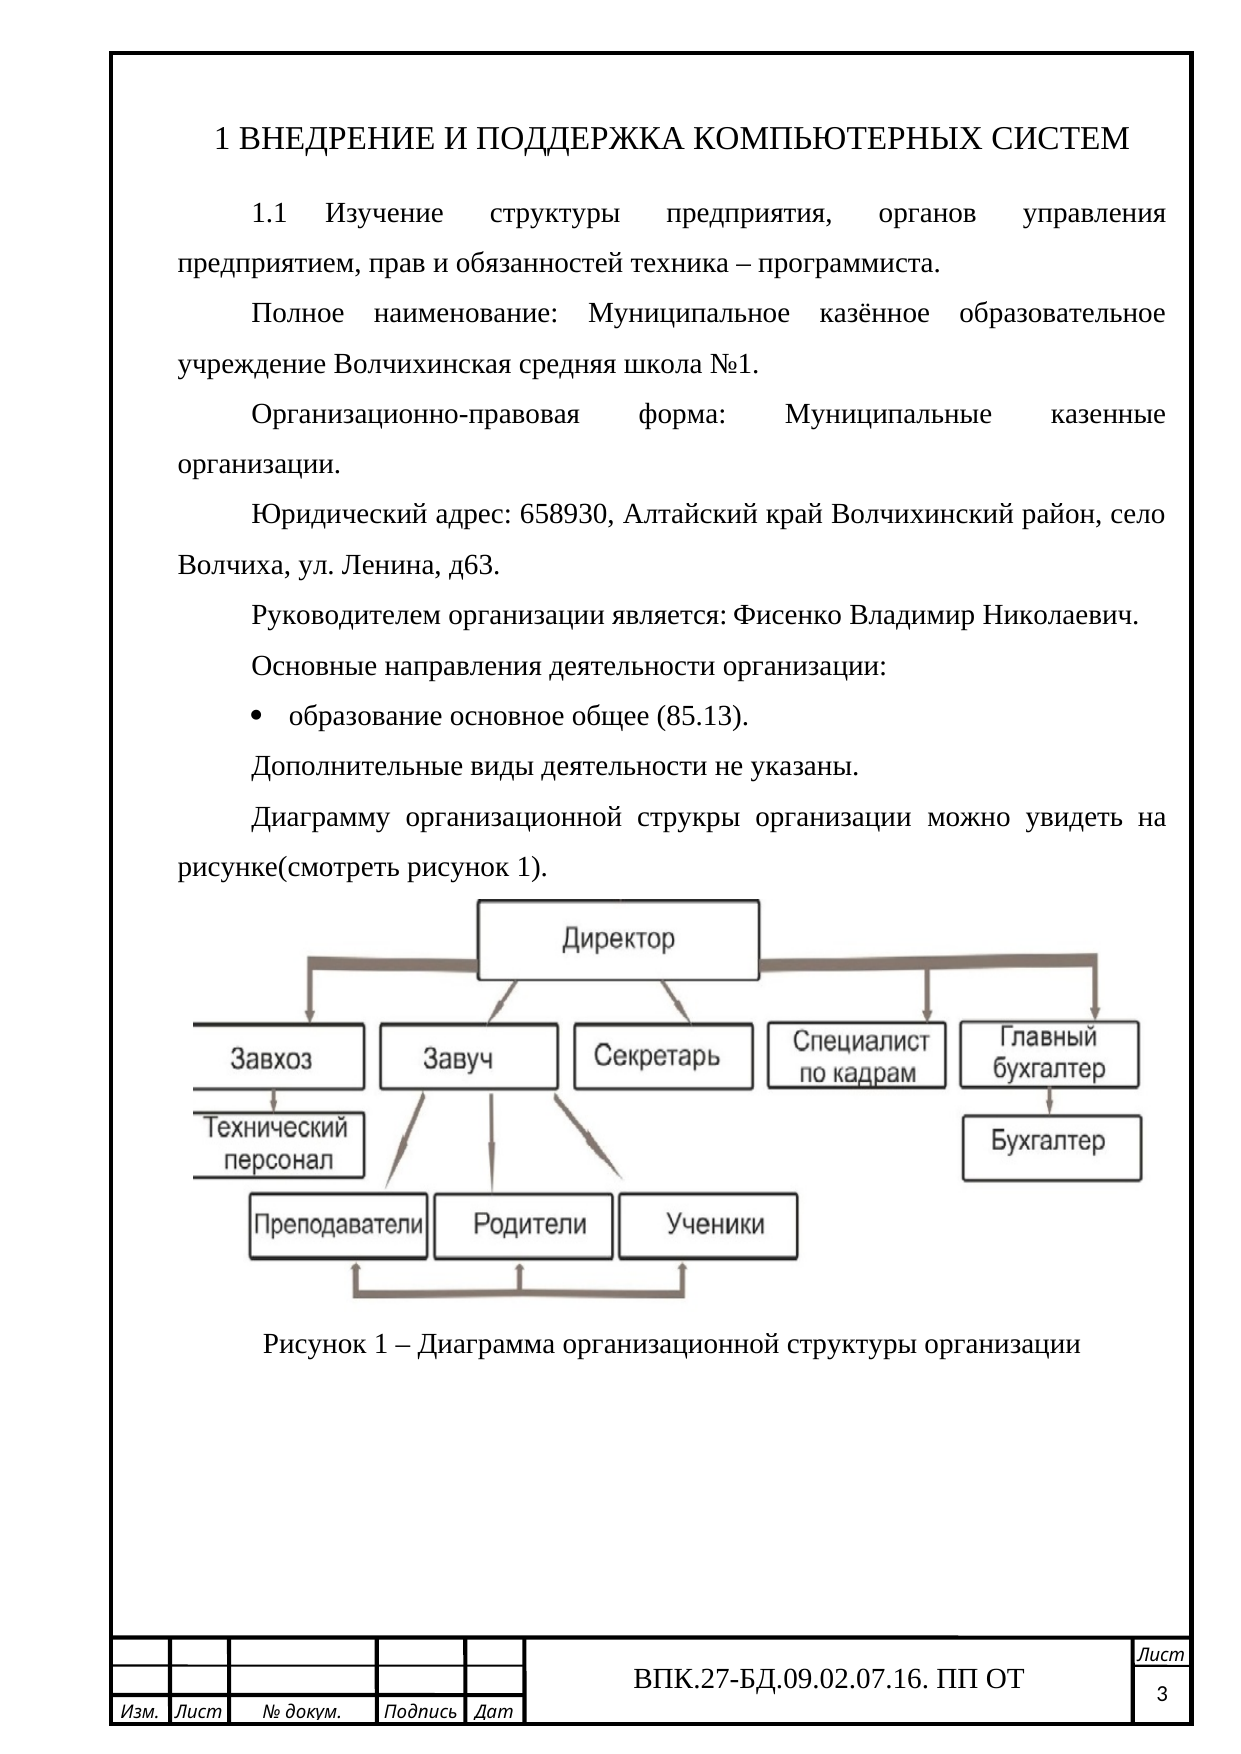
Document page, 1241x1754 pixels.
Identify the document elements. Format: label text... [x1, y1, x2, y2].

text Диаграмму организационной струкры организации можно увидеть на рисунке(смотреть рисунок 1). [177, 799, 1167, 882]
text Изучение структуры предприятия, органов управления предприятием, прав и обязанностей техника – программиста. [177, 195, 1167, 279]
list Организационно-правовая форма: Муниципальные казенные организации. [177, 396, 1167, 480]
text Рисунок 1 – Диаграмма организационной структуры организации [177, 1326, 1167, 1360]
text Дополнительные виды деятельности не указаны. [177, 748, 1167, 782]
list Юридический адрес: 658930, Алтайский край Волчихинский район, село Волчиха, ул. Ленина, д63. [177, 497, 1167, 581]
list Полное наименование: Муниципальное казённое образовательное учреждение Волчихинская средняя школа №1. [177, 295, 1167, 379]
text 1 ВНЕДРЕНИЕ И ПОДДЕРЖКА КОМПЬЮТЕРНЫХ СИСТЕМ [177, 118, 1167, 156]
list образование основное общее (85.13). [177, 698, 1167, 732]
text Основные направления деятельности организации: [177, 648, 1167, 681]
list Руководителем организации является: Фисенко Владимир Николаевич. [177, 597, 1167, 631]
picture [193, 899, 1151, 1312]
